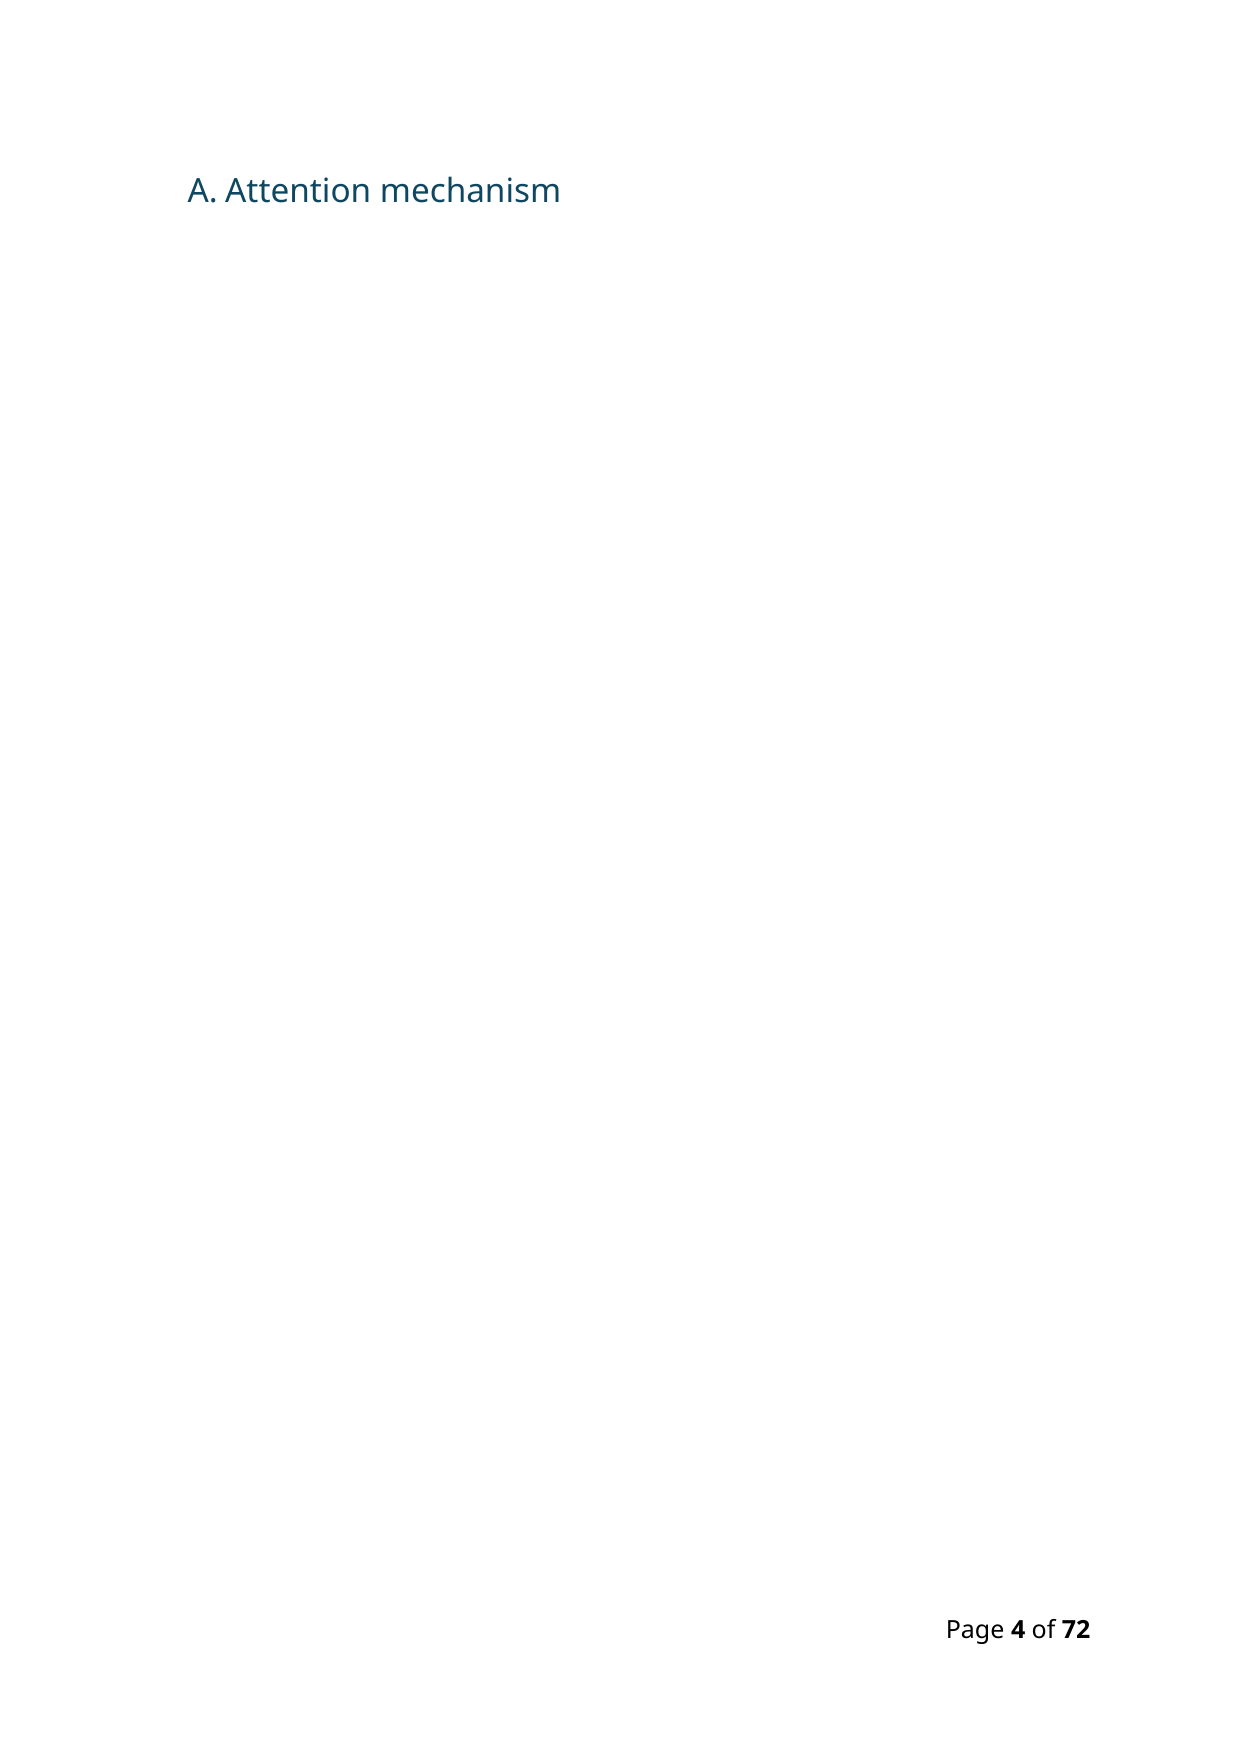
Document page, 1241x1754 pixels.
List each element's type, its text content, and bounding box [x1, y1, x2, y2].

subtitle Attention mechanism [187, 167, 1090, 212]
